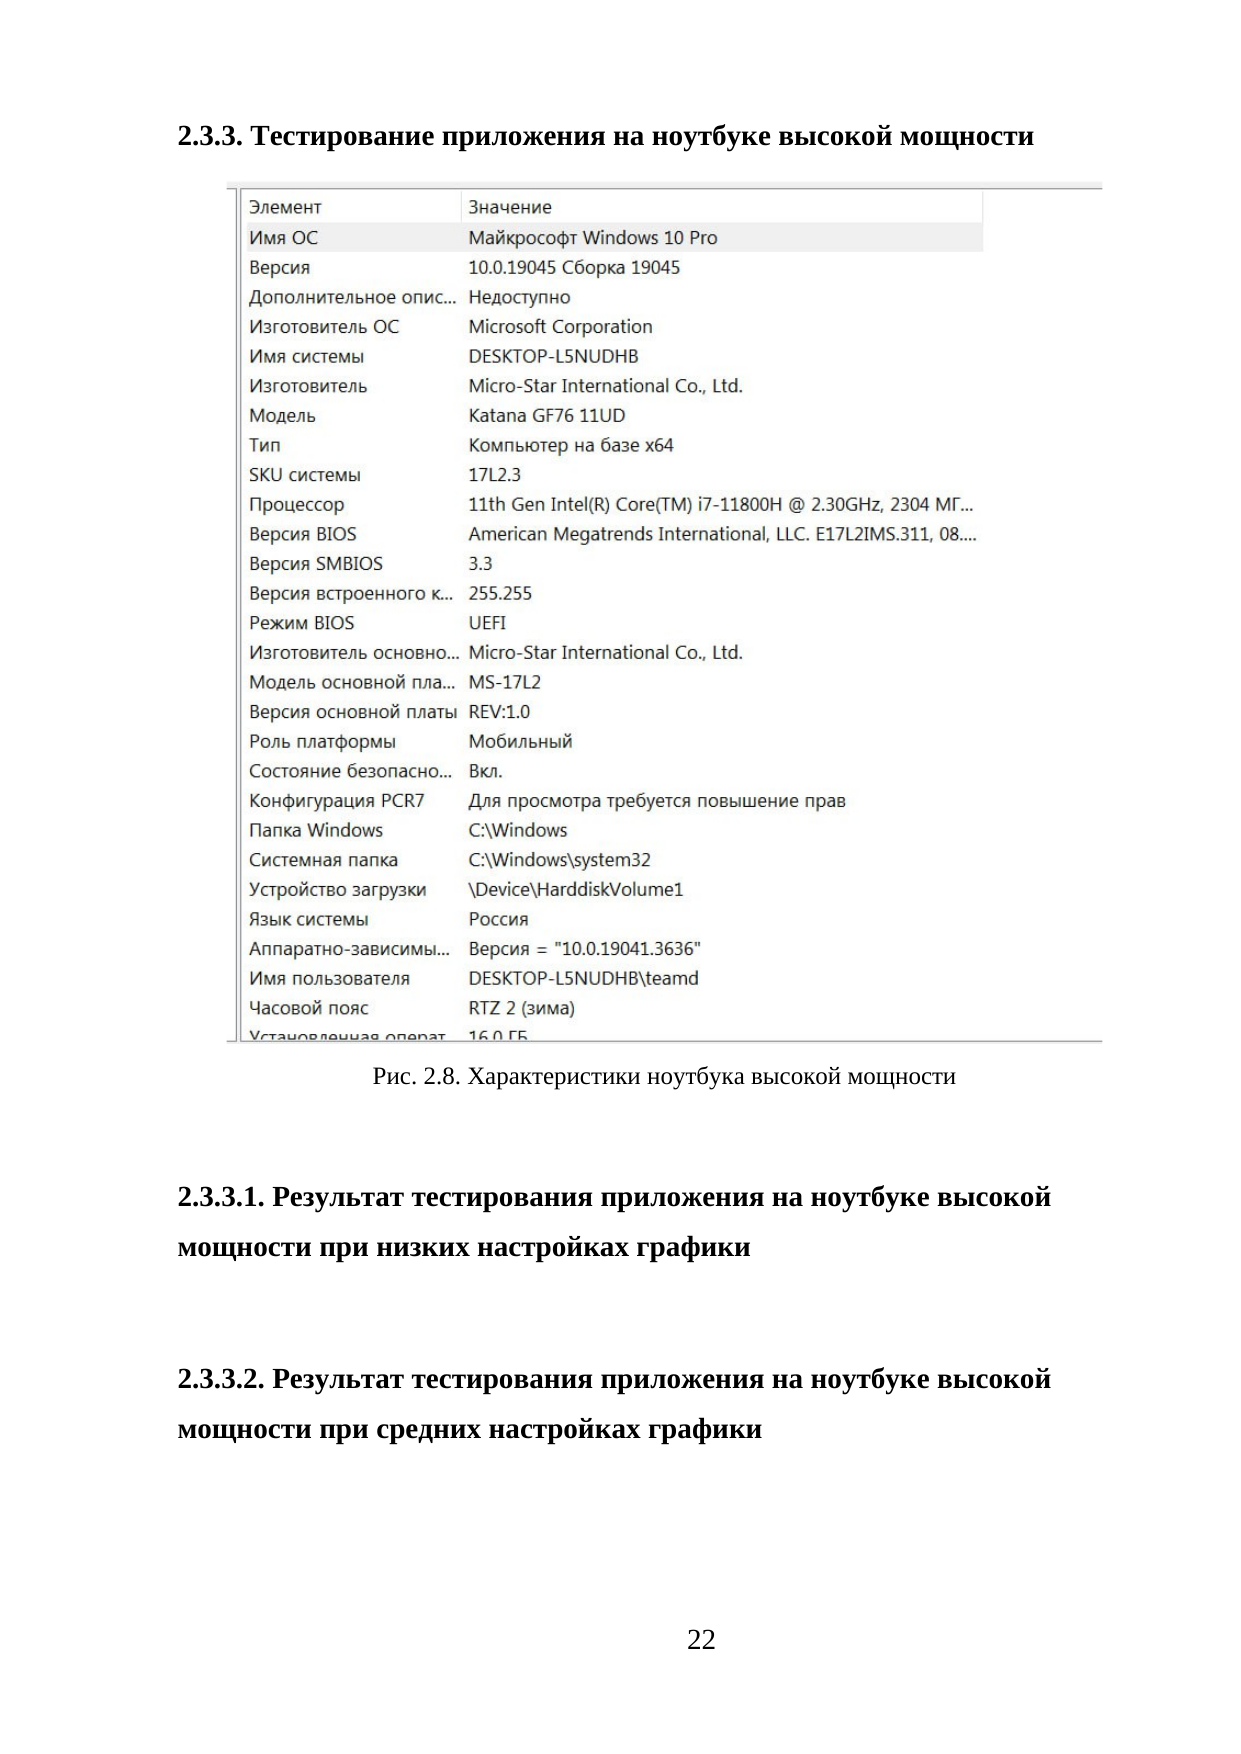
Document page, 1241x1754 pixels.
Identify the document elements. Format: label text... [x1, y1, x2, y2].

picture [226, 174, 1103, 1044]
subtitle Результат тестирования приложения на ноутбуке высокой мощности при средних настройках графики [177, 1361, 1152, 1445]
subtitle Результат тестирования приложения на ноутбуке высокой мощности при низких настройках графики [177, 1179, 1152, 1263]
subtitle Тестирование приложения на ноутбуке высокой мощности [177, 118, 1152, 152]
